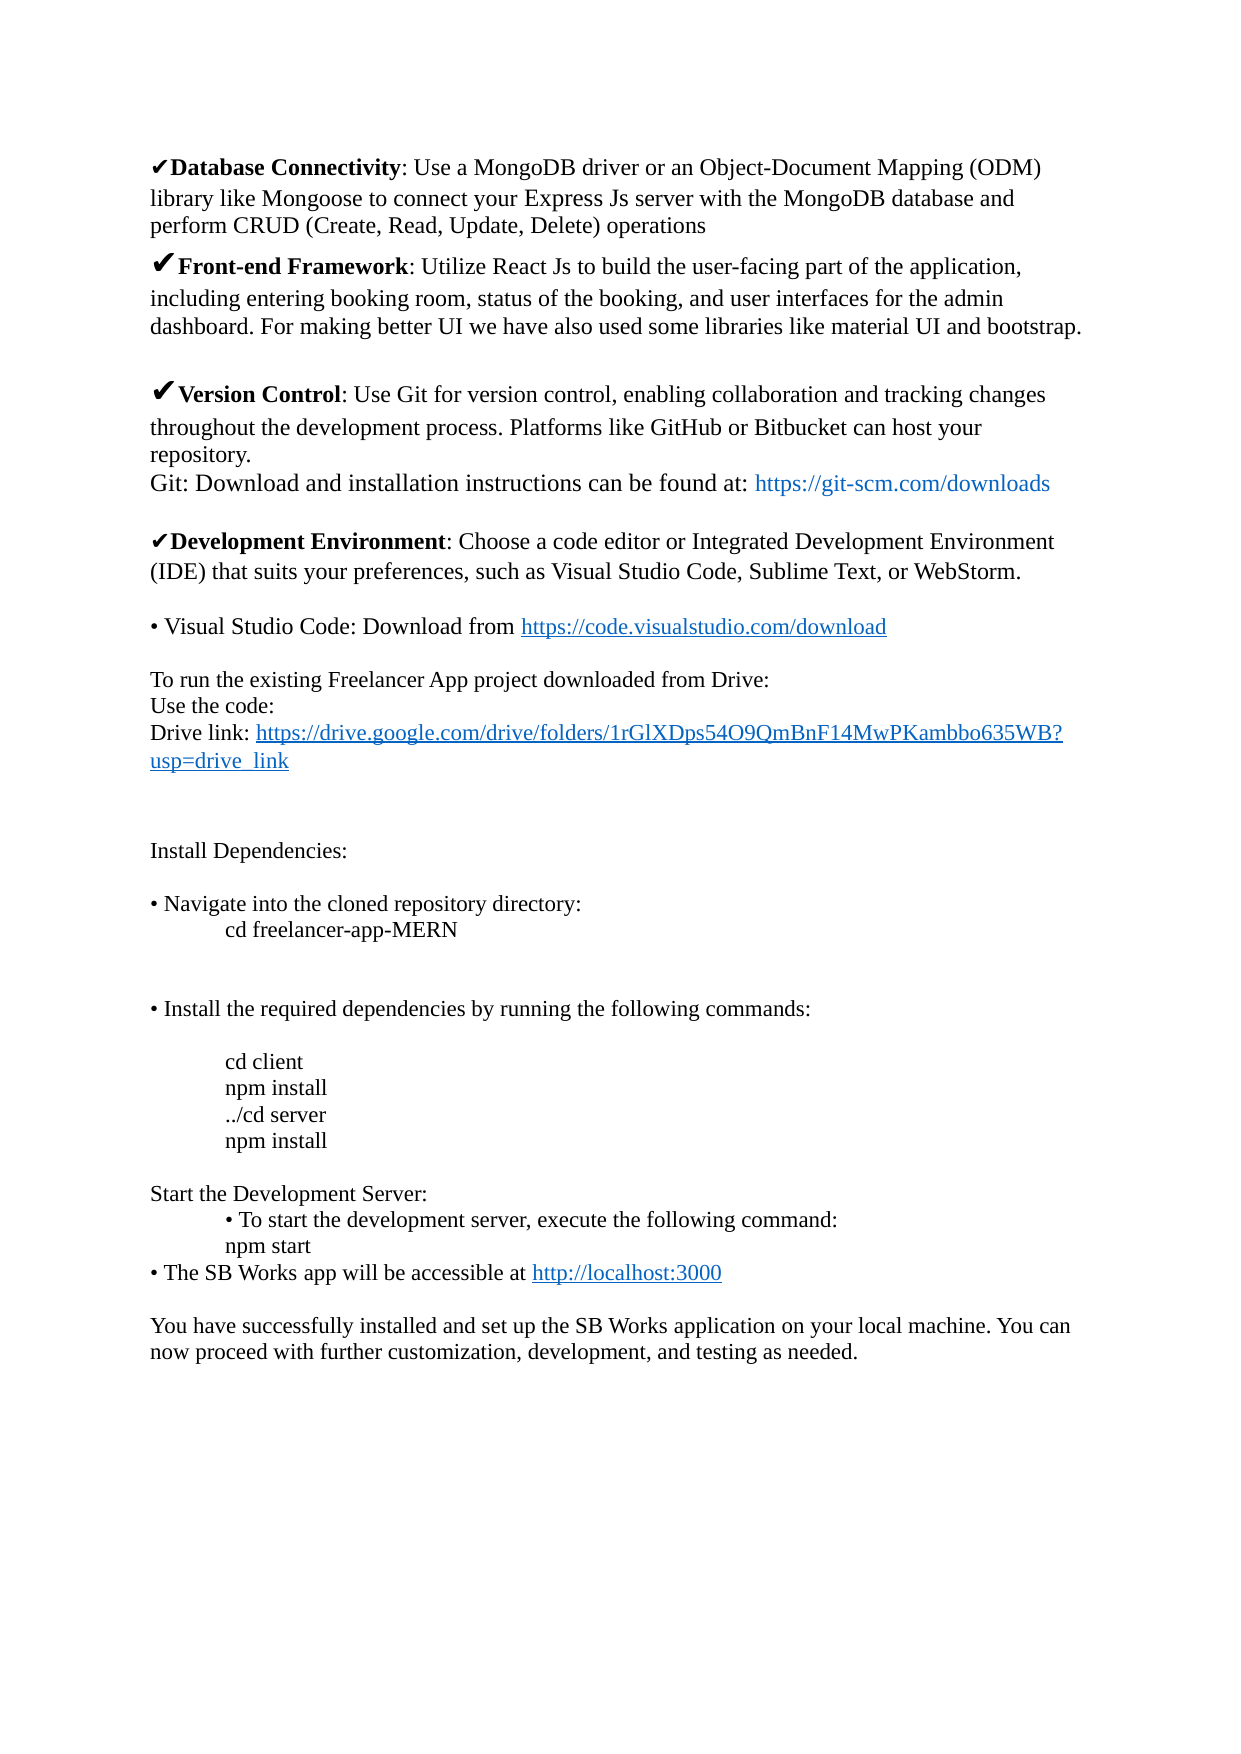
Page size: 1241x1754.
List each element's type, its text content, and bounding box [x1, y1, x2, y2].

text ✔Development Environment: Choose a code editor or Integrated Development Environment (IDE) that suits your preferences, such as Visual Studio Code, Sublime Text, or WebStorm. [150, 524, 1090, 584]
text • Visual Studio Code: Download from https://code.visualstudio.com/download [150, 612, 1090, 639]
text ✔Version Control: Use Git for version control, enabling collaboration and tracking changes throughout the development process. Platforms like GitHub or Bitbucket can host your repository. [150, 367, 1090, 468]
text To run the existing Freelancer App project downloaded from Drive: [150, 666, 1090, 692]
text Install Dependencies: [150, 837, 1090, 864]
text npm install [150, 1074, 1090, 1101]
text npm install [150, 1127, 1090, 1153]
text npm start [150, 1233, 1090, 1259]
text • To start the development server, execute the following command: [150, 1206, 1090, 1233]
text Git: Download and installation instructions can be found at: https://git-scm.com/downloads [150, 468, 1090, 497]
text Use the code: [150, 692, 1090, 719]
text ✔Database Connectivity: Use a MongoDB driver or an Object-Document Mapping (ODM) library like Mongoose to connect your Express Js server with the MongoDB database and perform CRUD (Create, Read, Update, Delete) operations [150, 150, 1090, 239]
text ✔Front-end Framework: Utilize React Js to build the user-facing part of the application, including entering booking room, status of the booking, and user interfaces for the admin dashboard. For making better UI we have also used some libraries like material UI and bootstrap. [150, 239, 1090, 339]
text cd freelancer-app-MERN [150, 916, 1090, 943]
text Drive link: https://drive.google.com/drive/folders/1rGlXDps54O9QmBnF14MwPKambbo635WB?usp=drive_link [150, 719, 1090, 773]
text • Install the required dependencies by running the following commands: [150, 995, 1090, 1022]
text Start the Development Server: [150, 1180, 1090, 1206]
text You have successfully installed and set up the SB Works application on your local machine. You can now proceed with further customization, development, and testing as needed. [150, 1312, 1090, 1364]
text ../cd server [150, 1101, 1090, 1127]
text • Navigate into the cloned repository directory: [150, 890, 1090, 916]
text • The SB Works app will be accessible at http://localhost:3000 [150, 1259, 1090, 1285]
text cd client [150, 1048, 1090, 1074]
